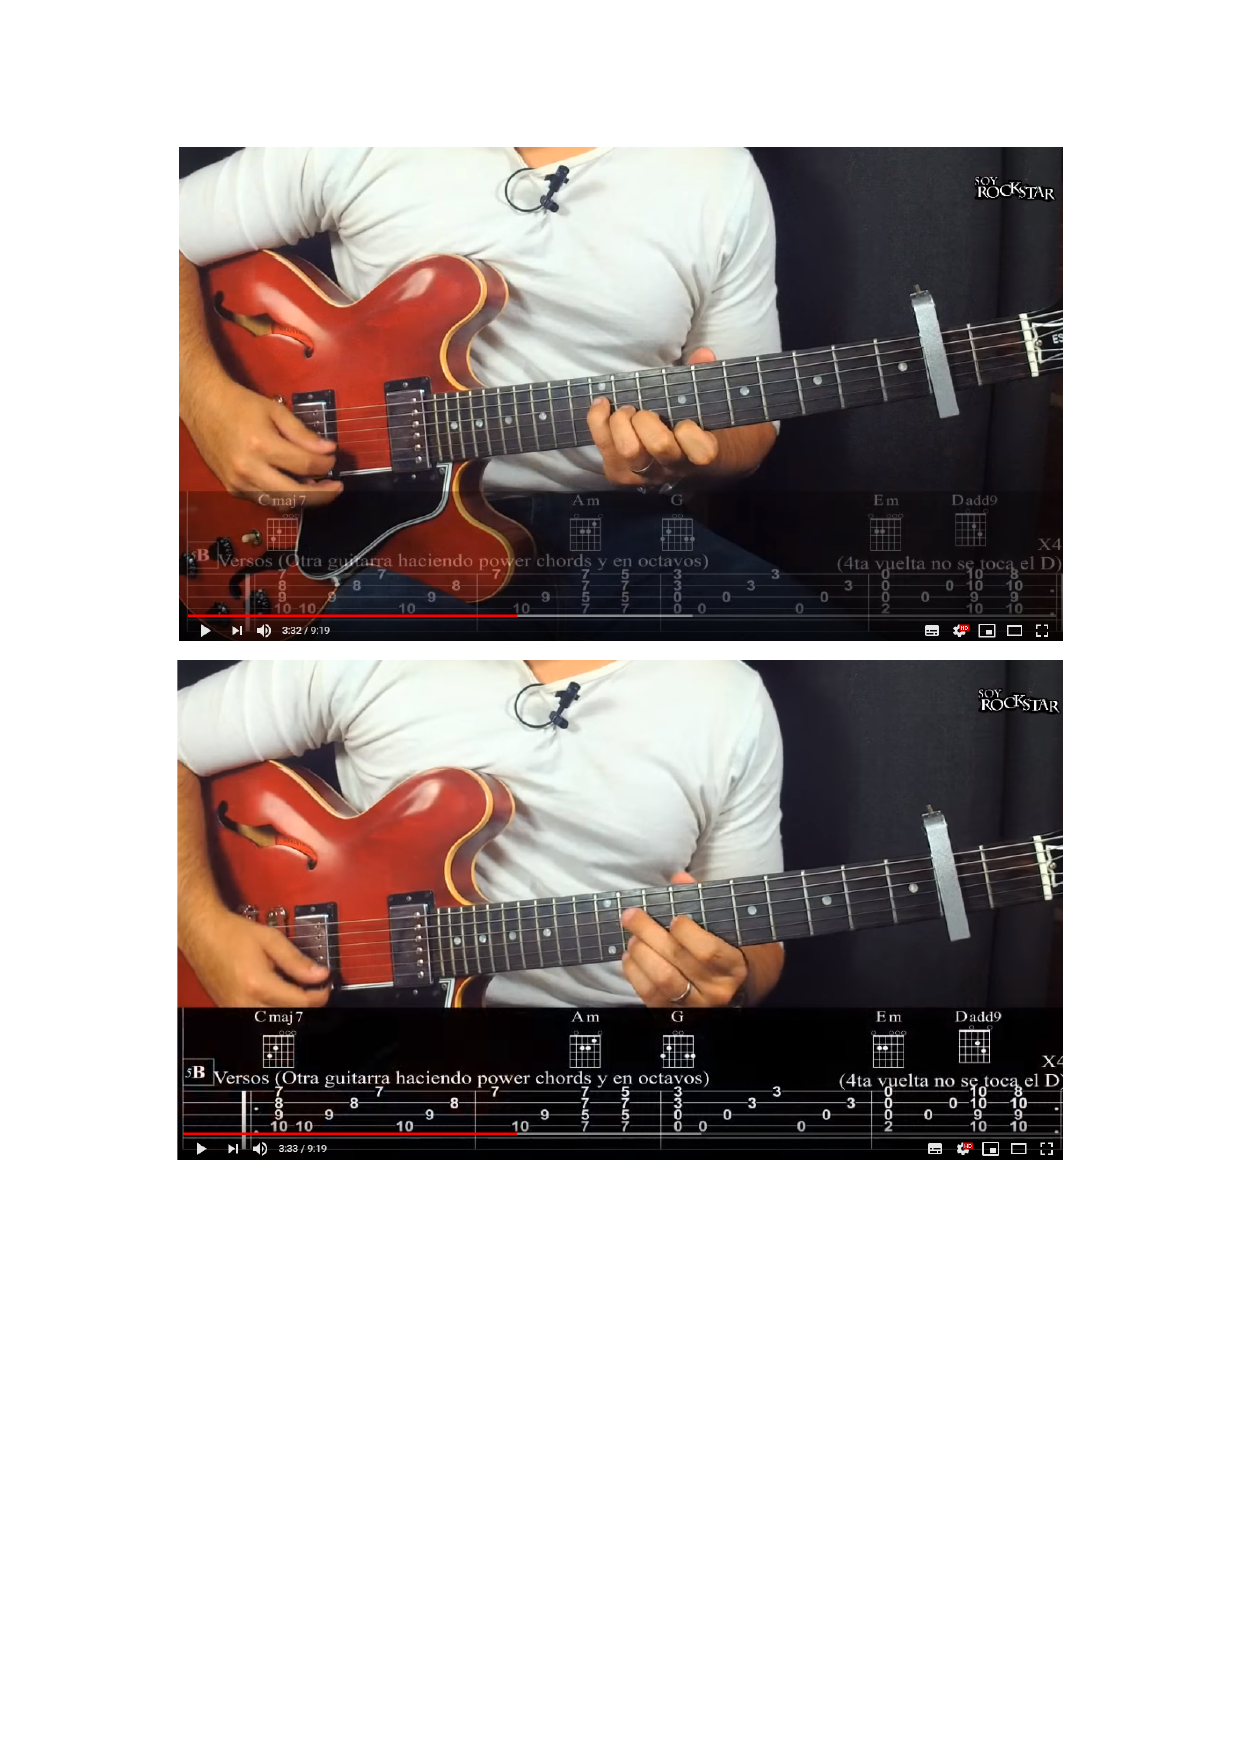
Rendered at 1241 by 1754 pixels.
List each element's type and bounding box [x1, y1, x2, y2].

picture [177, 147, 1063, 641]
picture [177, 660, 1063, 1160]
